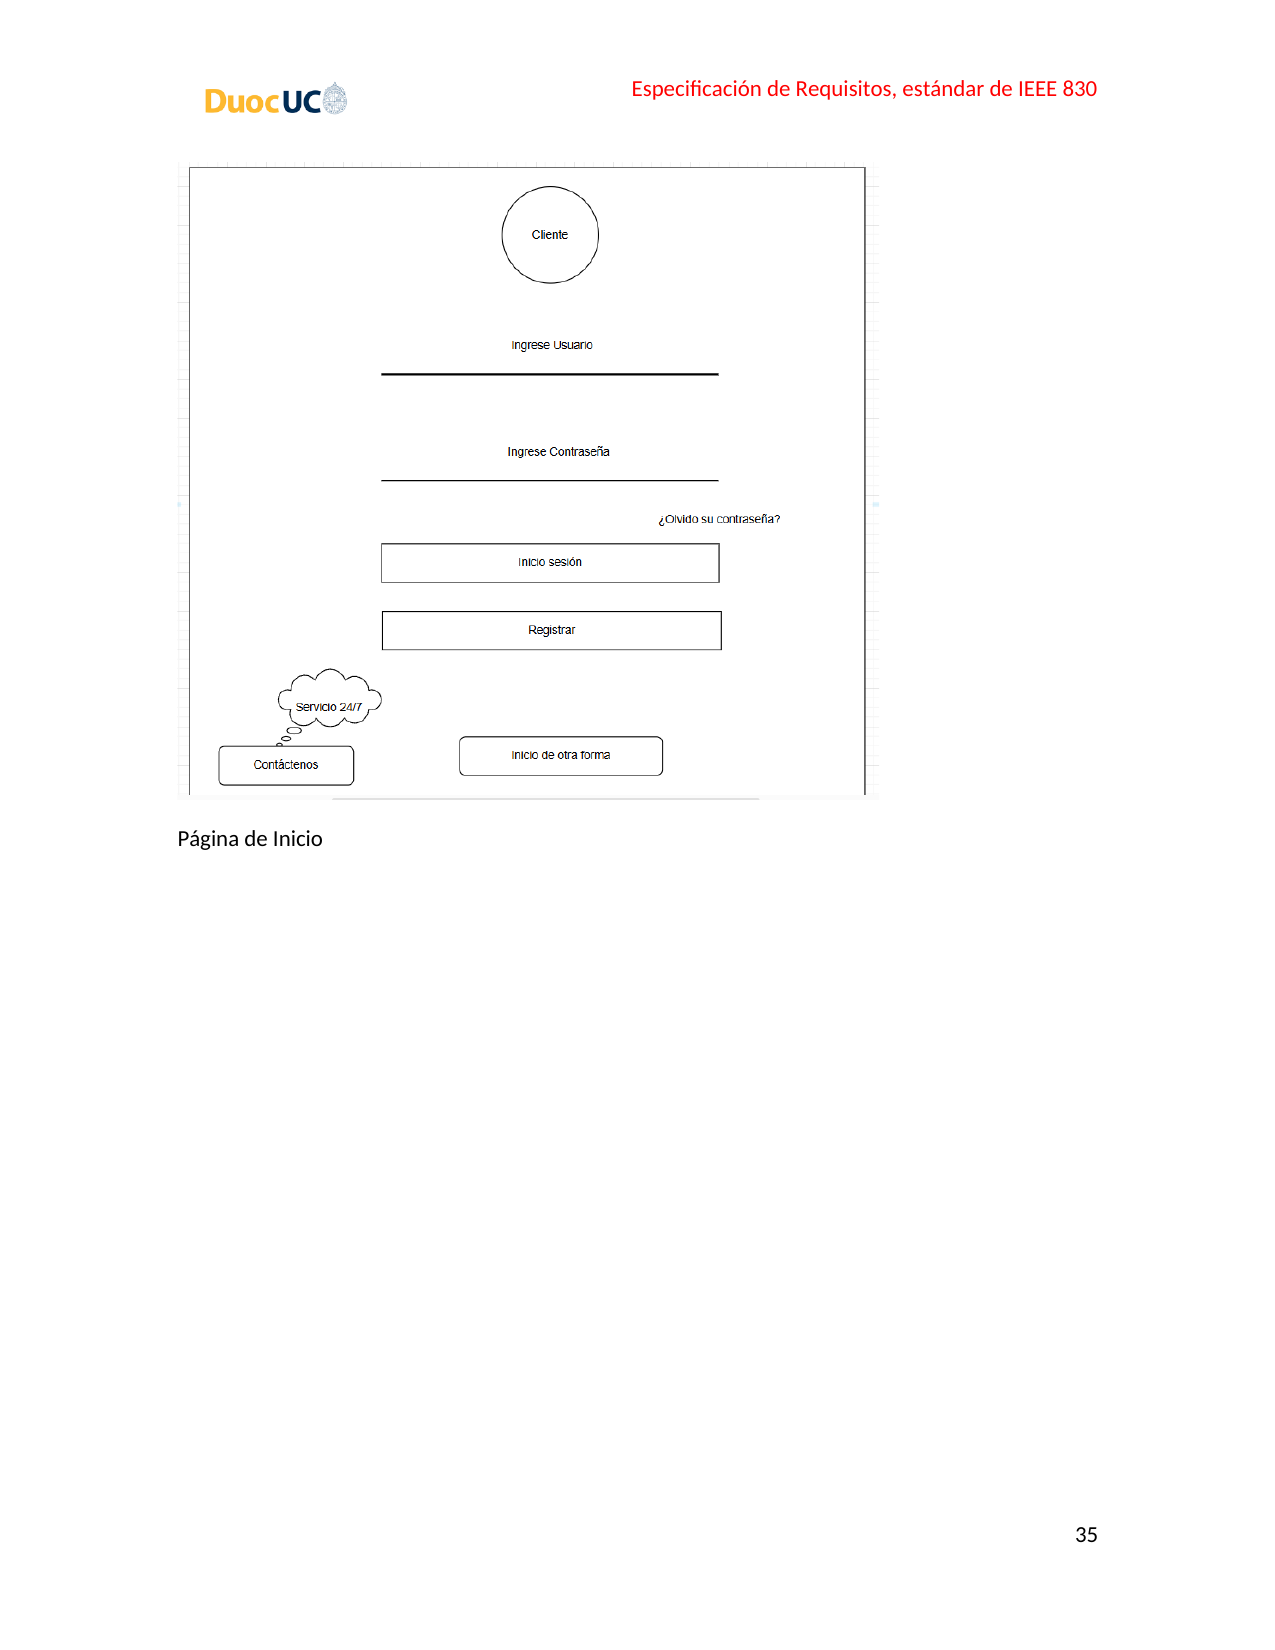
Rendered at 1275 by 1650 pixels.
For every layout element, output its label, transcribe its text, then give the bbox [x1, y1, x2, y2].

text Página de Inicio [177, 824, 1098, 852]
picture [177, 162, 880, 800]
picture [198, 78, 352, 117]
